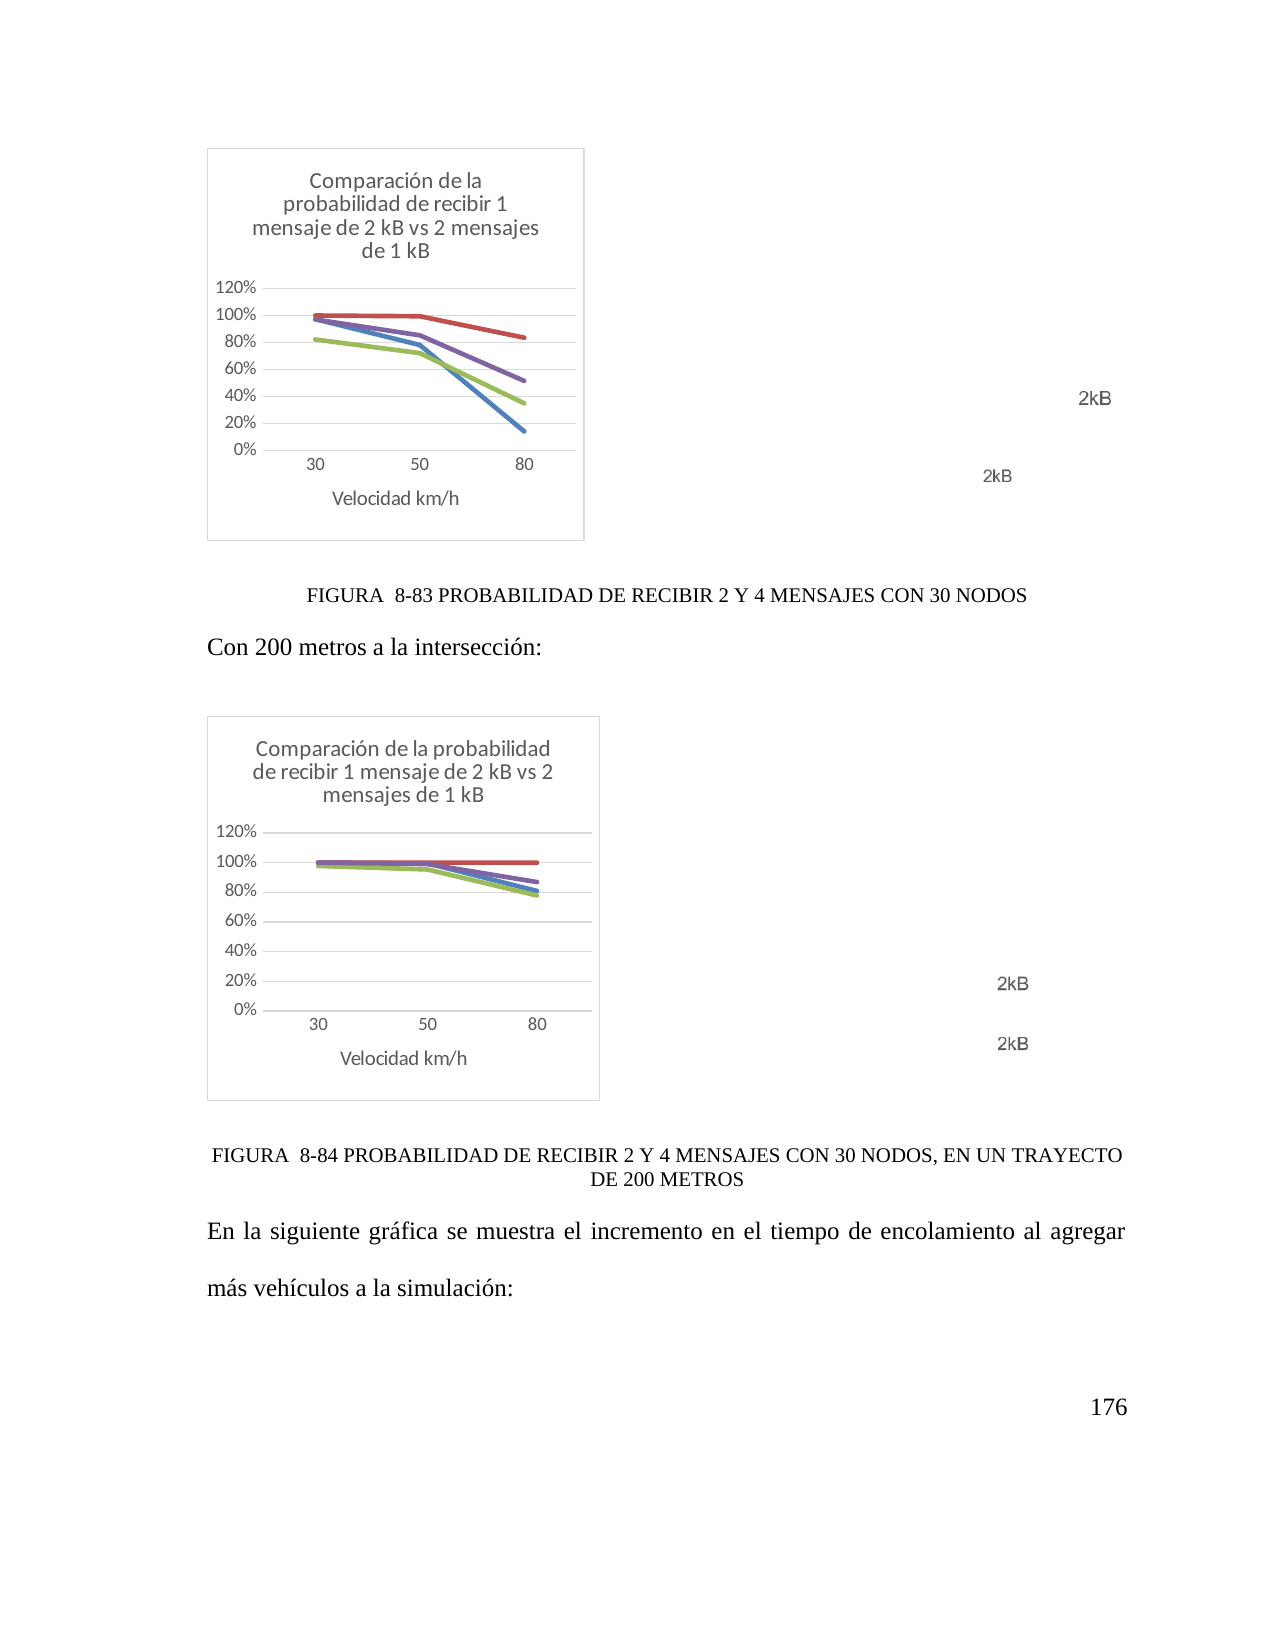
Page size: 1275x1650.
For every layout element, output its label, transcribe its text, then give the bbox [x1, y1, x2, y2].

picture [995, 974, 1031, 995]
text Con 200 metros a la intersección: [207, 632, 1127, 661]
picture [995, 1034, 1031, 1055]
picture [1076, 388, 1114, 410]
text En la siguiente gráfica se muestra el incremento en el tiempo de encolamiento al agregar más vehículos a la simulación: [207, 1216, 1127, 1302]
picture [981, 467, 1014, 487]
